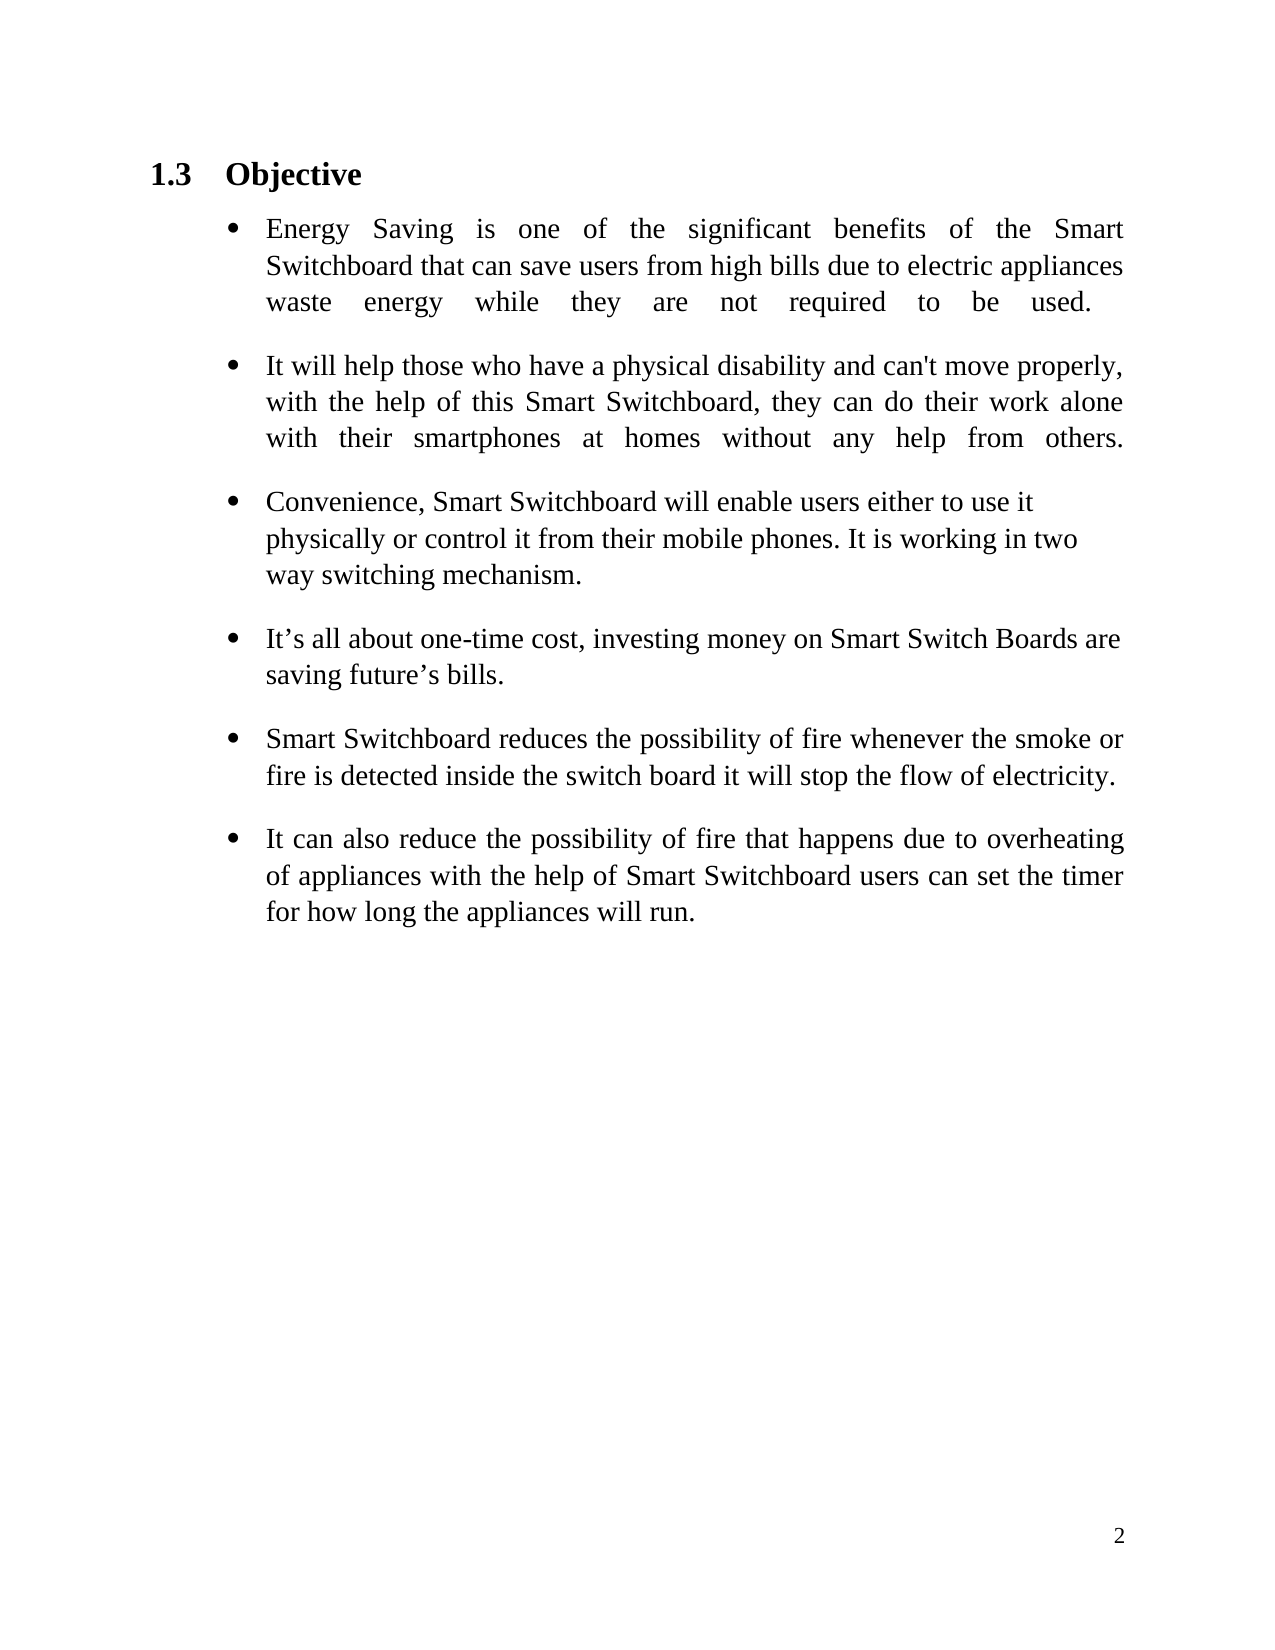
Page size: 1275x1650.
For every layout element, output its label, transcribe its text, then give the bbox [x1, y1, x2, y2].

list It will help those who have a physical disability and can't move properly, with the help of this Smart Switchboard, they can do their work alone with their smartphones at homes without any help from others. [228, 348, 1125, 482]
list Convenience, Smart Switchboard will enable users either to use it physically or control it from their mobile phones. It is working in two way switching mechanism. [228, 484, 1125, 619]
subtitle Objective [150, 154, 1125, 192]
list Smart Switchboard reduces the possibility of fire whenever the smoke or fire is detected inside the switch board it will stop the flow of electricity. [228, 721, 1125, 819]
list Energy Saving is one of the significant benefits of the Smart Switchboard that can save users from high bills due to electric appliances waste energy while they are not required to be used. [228, 212, 1125, 346]
list It’s all about one-time cost, investing money on Smart Switch Boards are saving future’s bills. [228, 621, 1125, 719]
list It can also reduce the possibility of fire that happens due to overheating of appliances with the help of Smart Switchboard users can set the timer for how long the appliances will run. [228, 822, 1125, 928]
